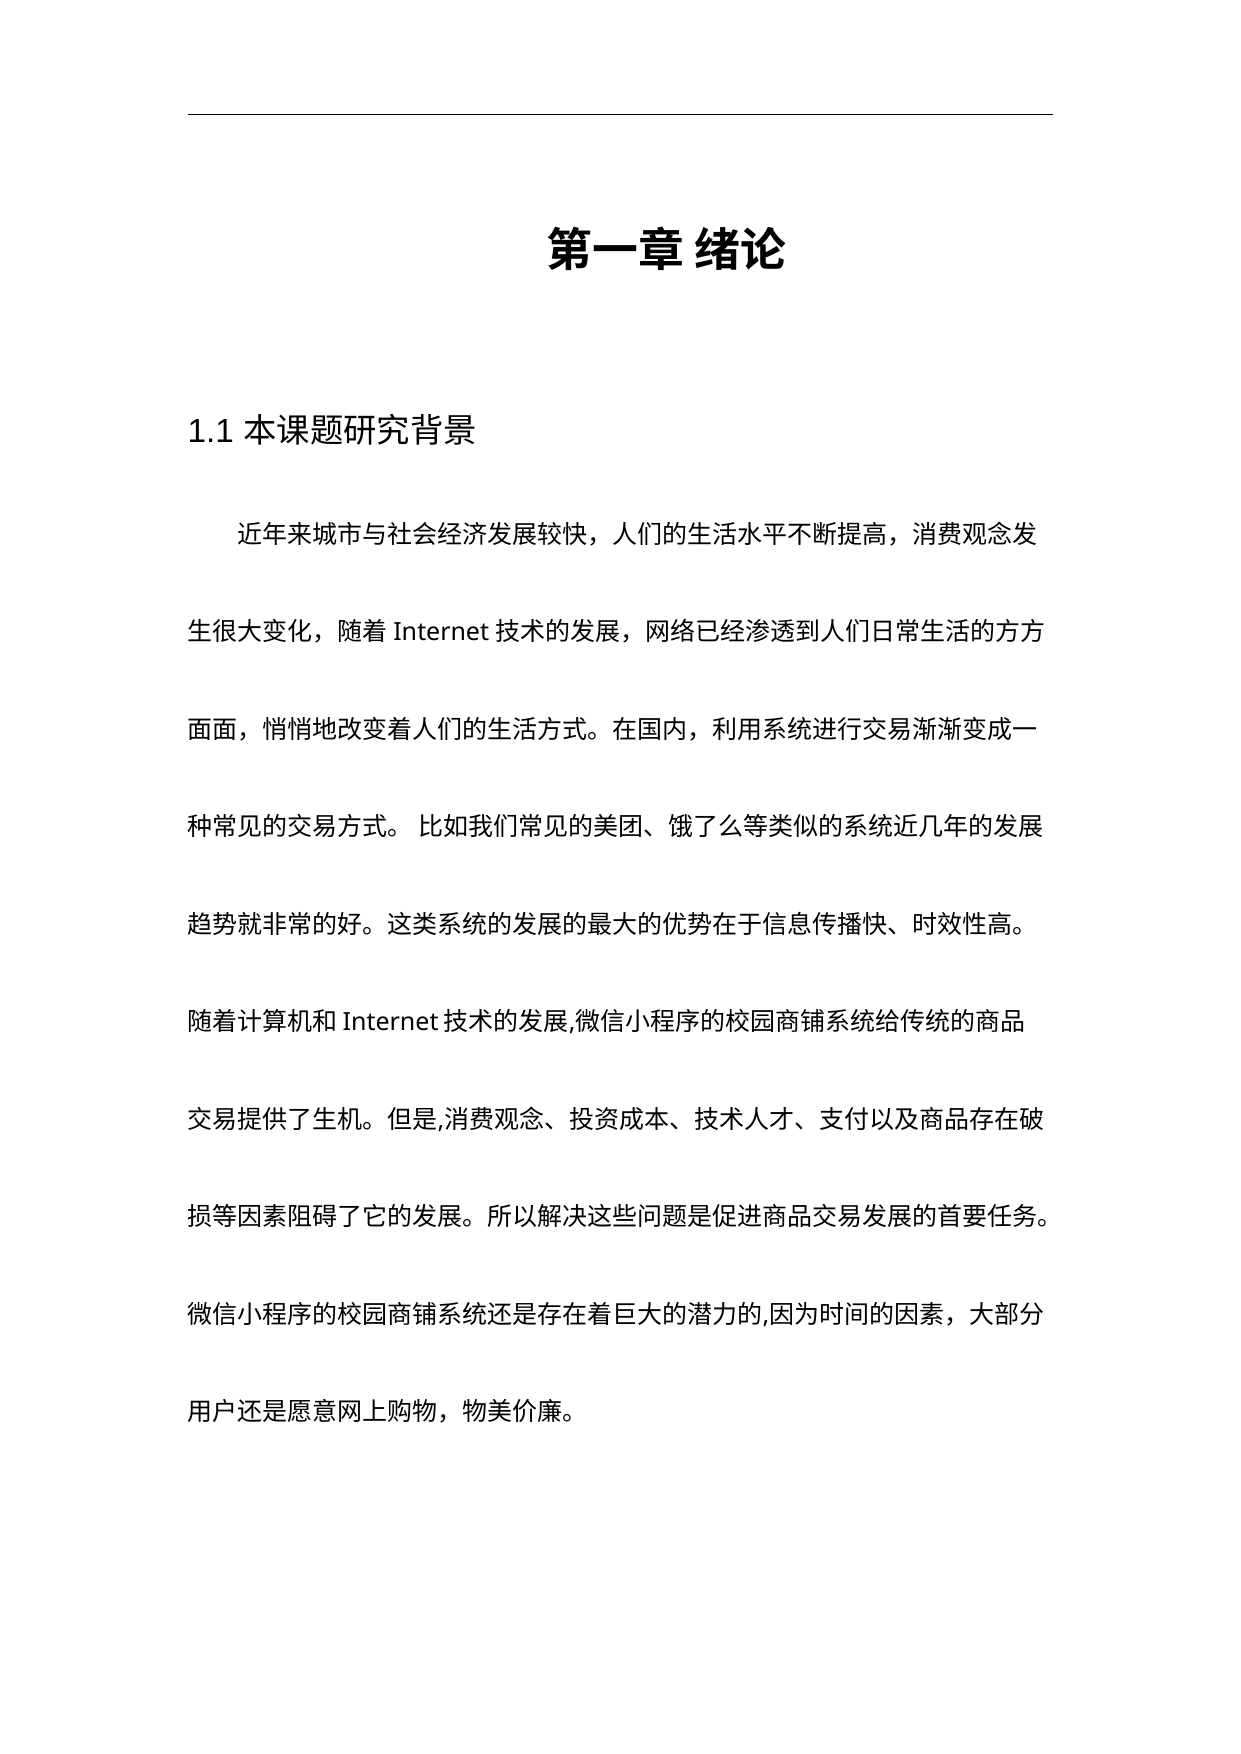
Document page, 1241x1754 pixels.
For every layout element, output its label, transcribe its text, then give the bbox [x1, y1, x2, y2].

subtitle 第一章 绪论 [187, 197, 1053, 295]
text 近年来城市与社会经济发展较快，人们的生活水平不断提高，消费观念发生很大变化，随着 Internet 技术的发展，网络已经渗透到人们日常生活的方方面面，悄悄地改变着人们的生活方式。在国内，利用系统进行交易渐渐变成一种常见的交易方式。 比如我们常见的美团、饿了么等类似的系统近几年的发展趋势就非常的好。这类系统的发展的最大的优势在于信息传播快、时效性高。随着计算机和Internet技术的发展,微信小程序的校园商铺系统给传统的商品交易提供了生机。但是,消费观念、投资成本、技术人才、支付以及商品存在破损等因素阻碍了它的发展。所以解决这些问题是促进商品交易发展的首要任务。微信小程序的校园商铺系统还是存在着巨大的潜力的,因为时间的因素，大部分用户还是愿意网上购物，物美价廉。 [187, 500, 1049, 1442]
subtitle 1.1 本课题研究背景 [187, 396, 1053, 461]
